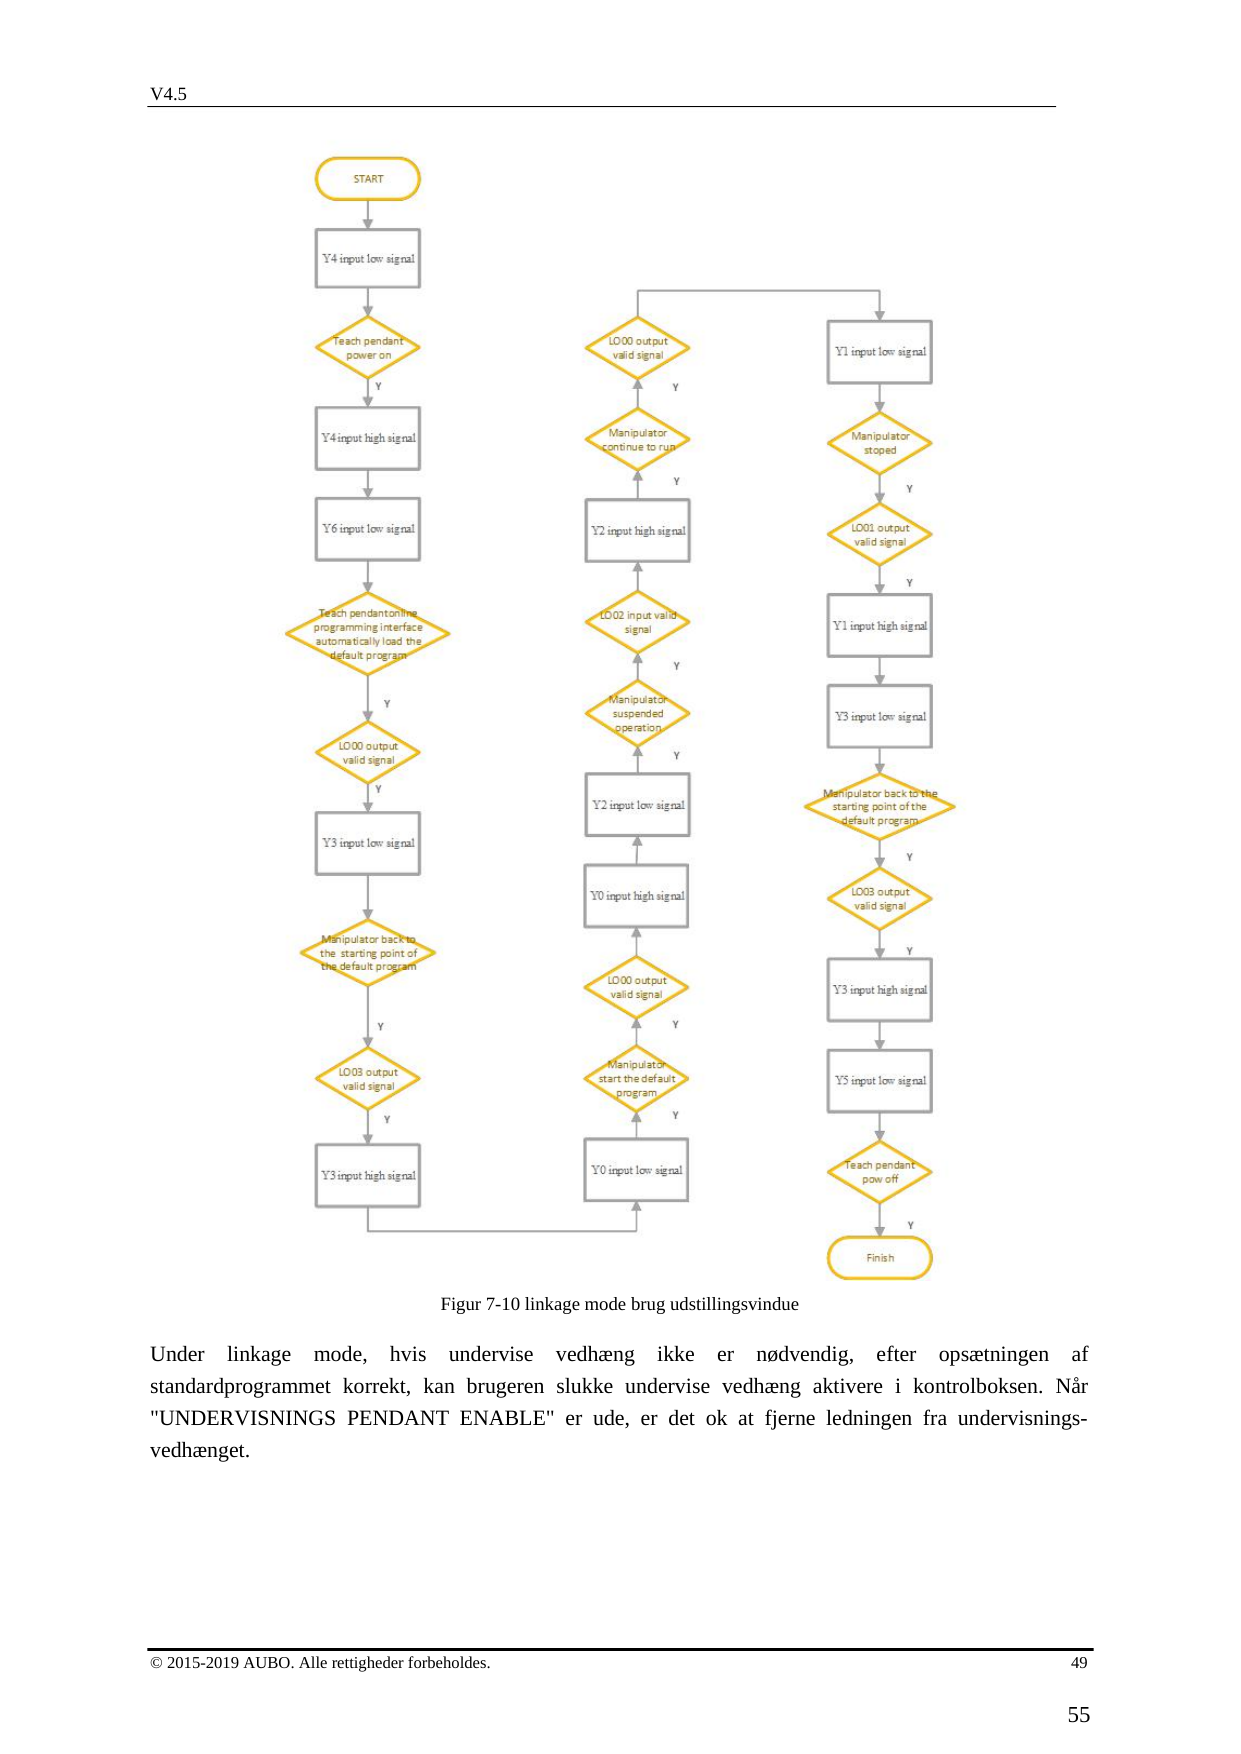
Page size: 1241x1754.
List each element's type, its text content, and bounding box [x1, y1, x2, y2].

text © 2015-2019 AUBO. Alle rettigheder forbeholdes. 49 [150, 1653, 1090, 1672]
text Under linkage mode, hvis undervise vedhæng ikke er nødvendig, efter opsætningen af standardprogrammet korrekt, kan brugeren slukke undervise vedhæng aktivere i kontrolboksen. Når "UNDERVISNINGS PENDANT ENABLE" er ude, er det ok at fjerne ledningen fra undervisnings-vedhænget. [150, 1341, 1089, 1462]
text V4.5 [150, 83, 1090, 104]
picture [147, 106, 1057, 1281]
text Figur 7-10 linkage mode brug udstillingsvindue [150, 1293, 1089, 1314]
